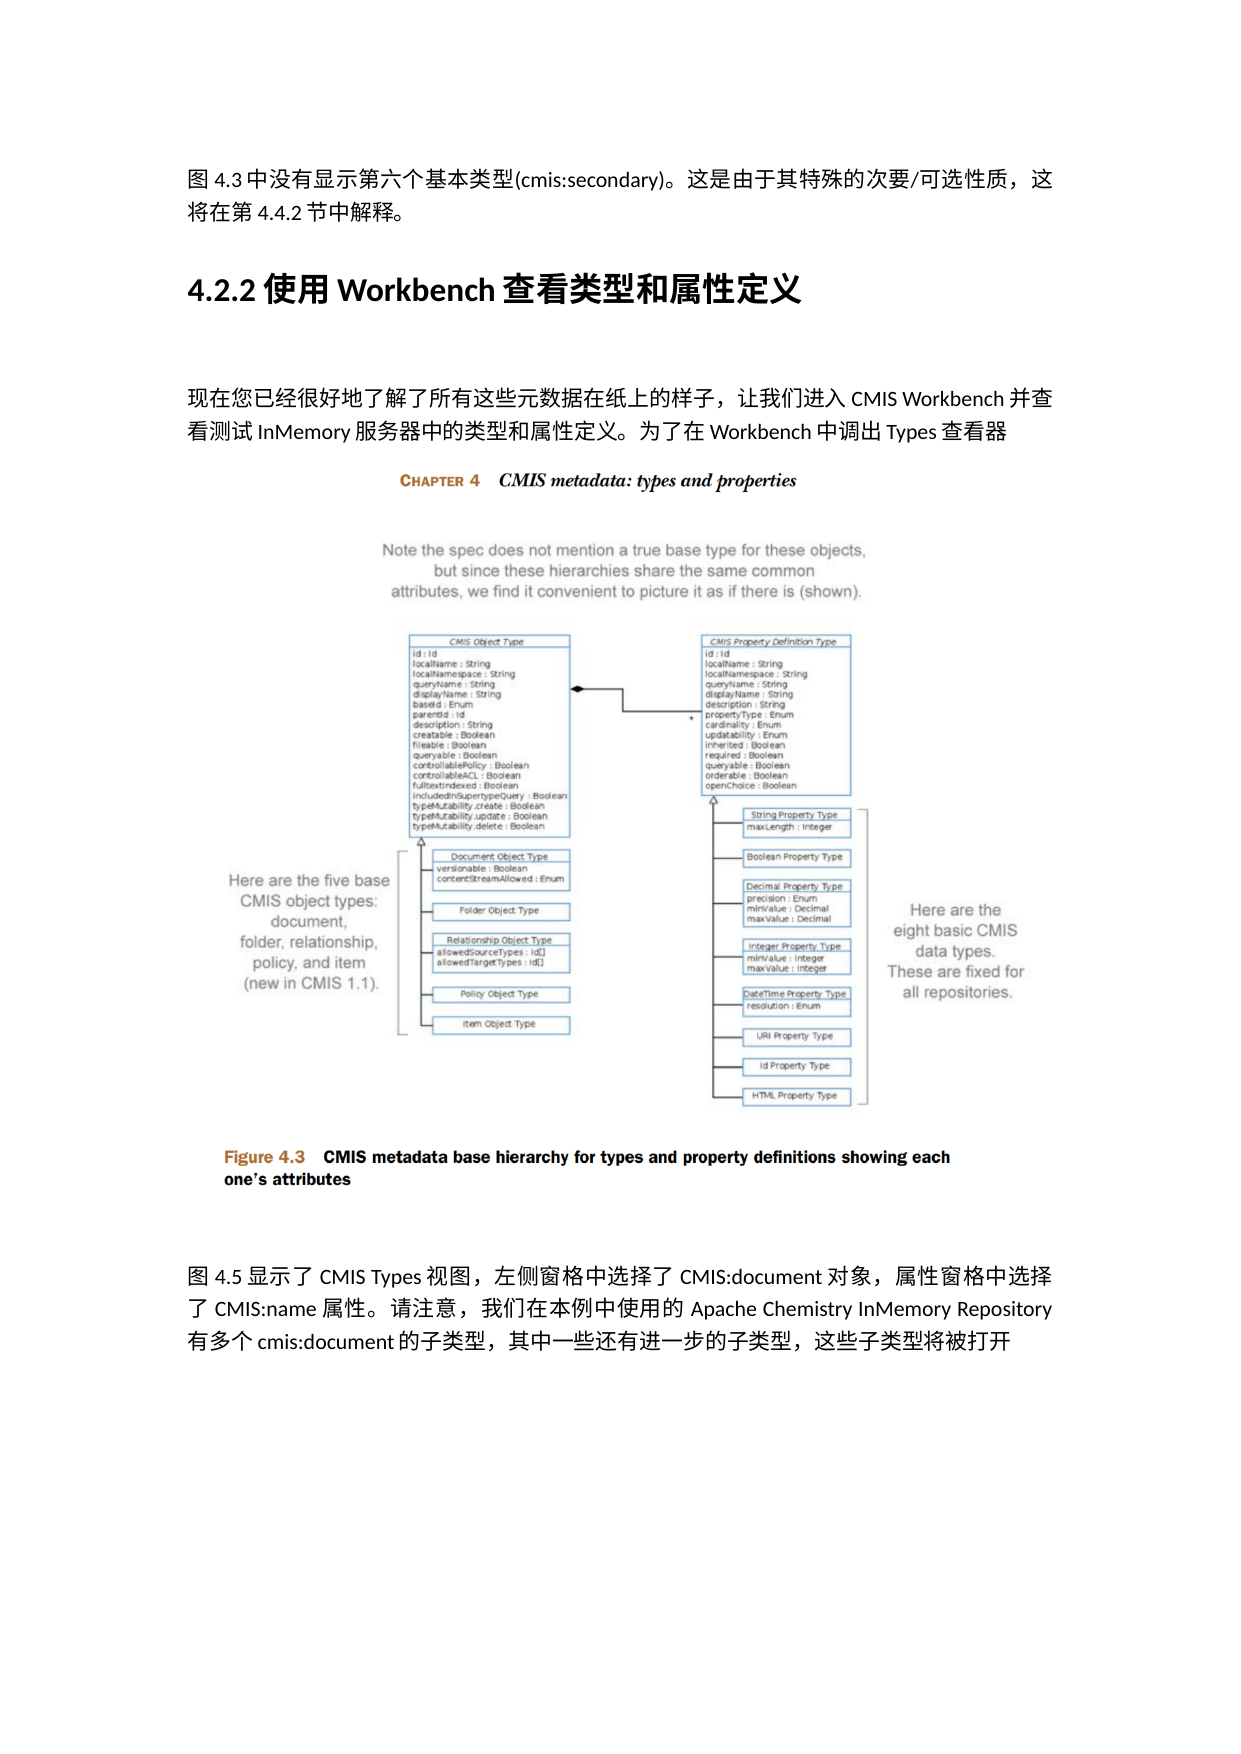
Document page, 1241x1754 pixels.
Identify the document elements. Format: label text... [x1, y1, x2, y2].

text 图4.3中没有显示第六个基本类型(cmis:secondary)。这是由于其特殊的次要/可选性质，这将在第4.4.2节中解释。 [187, 162, 1053, 227]
text 图4.5显示了CMIS Types视图，左侧窗格中选择了CMIS:document对象，属性窗格中选择了CMIS:name属性。请注意，我们在本例中使用的Apache Chemistry InMemory Repository有多个cmis:document的子类型，其中一些还有进一步的子类型，这些子类型将被打开 [187, 1258, 1053, 1356]
picture [187, 445, 1052, 1204]
text 现在您已经很好地了解了所有这些元数据在纸上的样子，让我们进入CMIS Workbench并查看测试InMemory服务器中的类型和属性定义。为了在Workbench中调出Types查看器 [187, 381, 1053, 446]
subtitle 4.2.2 使用Workbench查看类型和属性定义 [187, 254, 1053, 319]
